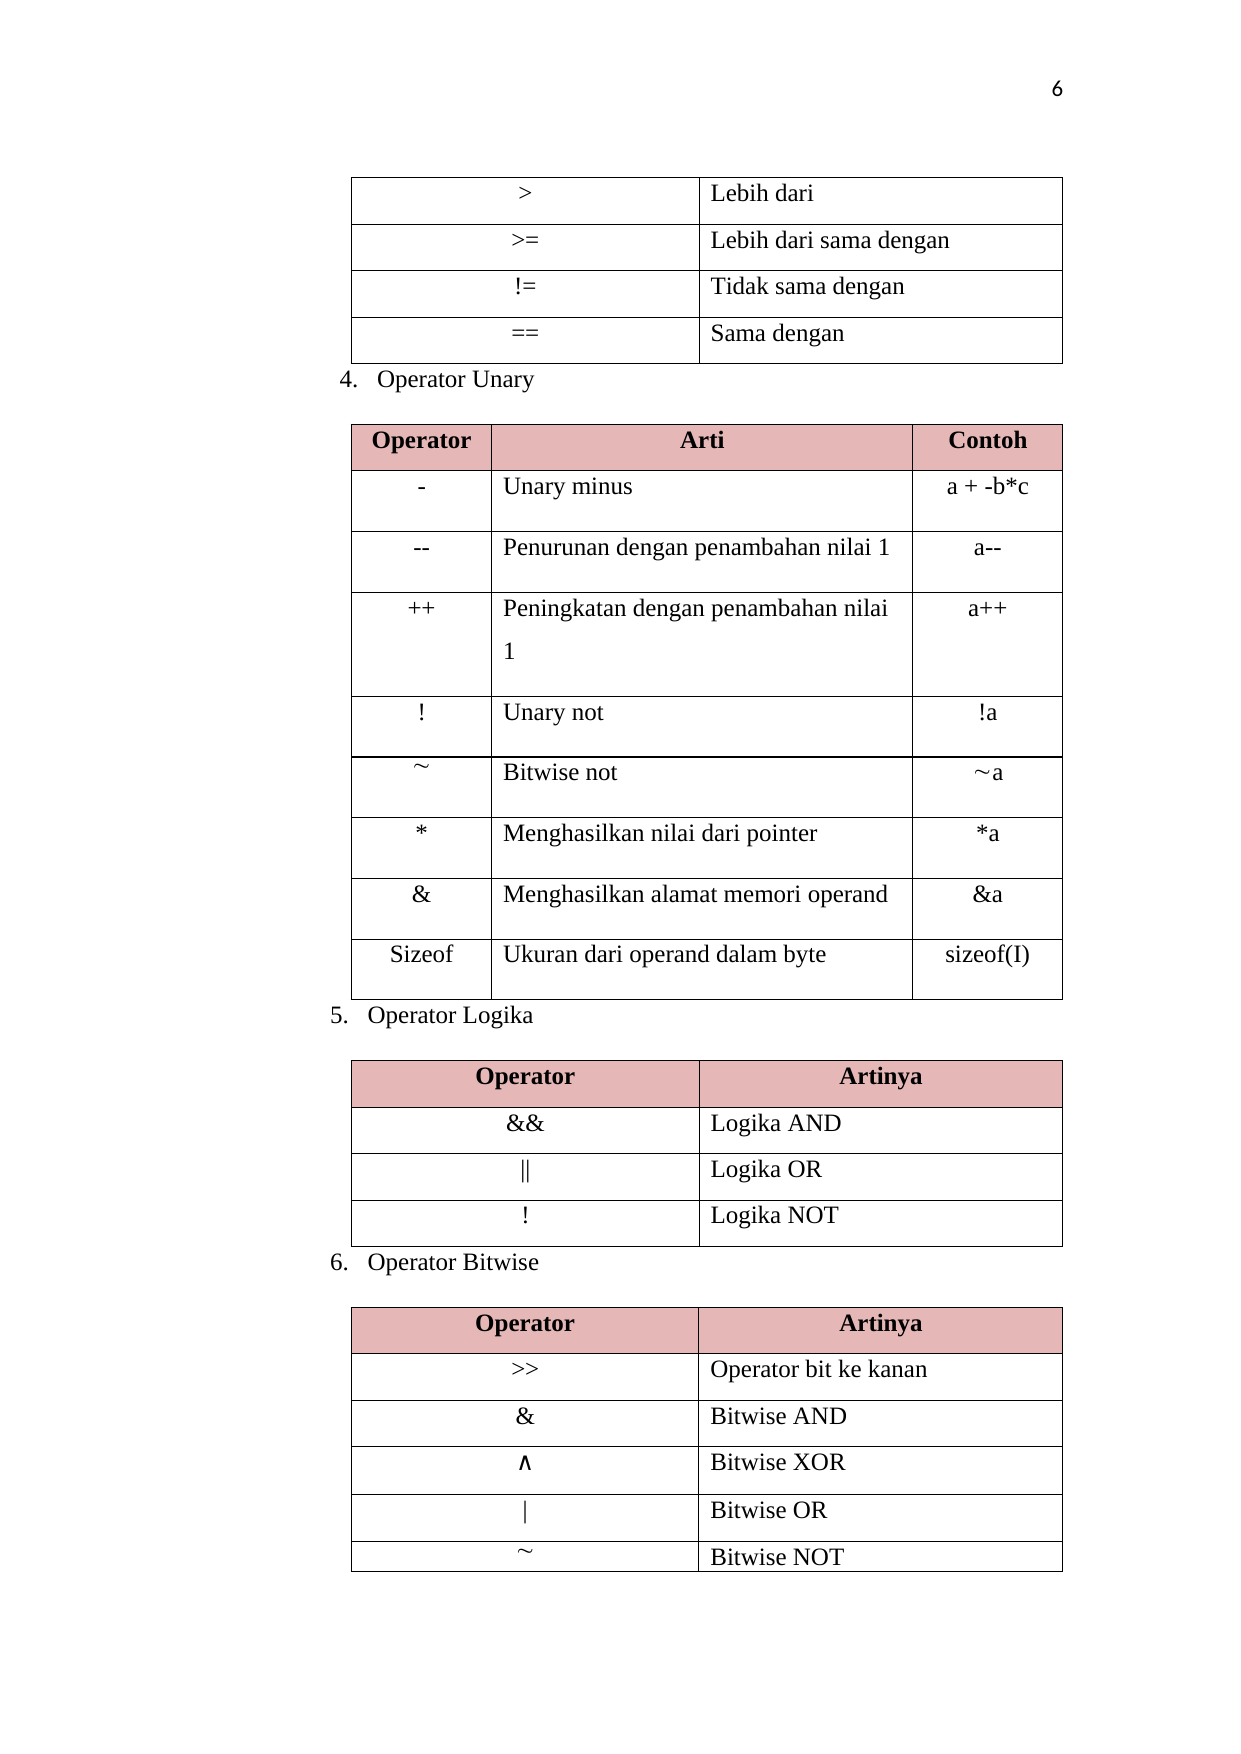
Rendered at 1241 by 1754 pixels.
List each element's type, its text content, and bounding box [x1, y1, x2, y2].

table_cell >= [352, 225, 699, 270]
table_header Operator [352, 1061, 699, 1107]
table_cell - [352, 471, 491, 531]
table_cell *a [913, 818, 1062, 878]
table_cell * [352, 818, 491, 878]
table_header Arti [492, 425, 912, 470]
table_cell [352, 758, 491, 817]
table_cell Lebih dari [700, 178, 1062, 224]
table_cell > [352, 178, 699, 224]
table_header Operator [352, 1308, 698, 1353]
table_cell Tidak sama dengan [700, 271, 1062, 317]
table_cell Logika NOT [700, 1201, 1062, 1246]
table_header Artinya [700, 1061, 1062, 1107]
table_cell Penurunan dengan penambahan nilai 1 [492, 532, 912, 592]
table_cell ! [352, 1201, 699, 1246]
table_cell sizeof(I) [913, 940, 1062, 999]
table_cell & [352, 1401, 698, 1446]
table_cell Peningkatan dengan penambahan nilai 1 [492, 593, 912, 696]
table_cell [352, 1542, 698, 1571]
table_cell a [913, 758, 1062, 817]
table_cell Operator bit ke kanan [699, 1354, 1062, 1400]
table_cell Bitwise XOR [699, 1447, 1062, 1494]
table_cell Logika OR [700, 1154, 1062, 1199]
table_cell & [352, 879, 491, 938]
table_header Artinya [699, 1308, 1062, 1353]
table_cell Bitwise NOT [699, 1542, 1062, 1571]
table_cell | [352, 1495, 698, 1541]
table_cell == [352, 318, 699, 363]
table_cell Menghasilkan nilai dari pointer [492, 818, 912, 878]
table_cell a + -b*c [913, 471, 1062, 531]
table_cell >> [352, 1354, 698, 1400]
table_cell && [352, 1108, 699, 1153]
table_cell || [352, 1154, 699, 1199]
table_header Contoh [913, 425, 1062, 470]
table_cell Ukuran dari operand dalam byte [492, 940, 912, 999]
table_cell Sama dengan [700, 318, 1062, 363]
table_cell a-- [913, 532, 1062, 592]
table_cell != [352, 271, 699, 317]
list Operator Unary [339, 364, 1063, 393]
table_cell Logika AND [700, 1108, 1062, 1153]
table_cell -- [352, 532, 491, 592]
table_cell Unary minus [492, 471, 912, 531]
list Operator Logika [330, 1000, 1063, 1029]
list Operator Bitwise [330, 1247, 1063, 1276]
table_cell a++ [913, 593, 1062, 696]
table_cell Bitwise AND [699, 1401, 1062, 1446]
table_cell Bitwise OR [699, 1495, 1062, 1541]
table_cell Lebih dari sama dengan [700, 225, 1062, 270]
table_cell ! [352, 697, 491, 756]
table_cell Sizeof [352, 940, 491, 999]
table_cell Menghasilkan alamat memori operand [492, 879, 912, 938]
table_cell [352, 1447, 698, 1494]
table_header Operator [352, 425, 491, 470]
table_cell !a [913, 697, 1062, 756]
table_cell Unary not [492, 697, 912, 756]
table_cell &a [913, 879, 1062, 938]
table_cell ++ [352, 593, 491, 696]
table_cell Bitwise not [492, 758, 912, 817]
